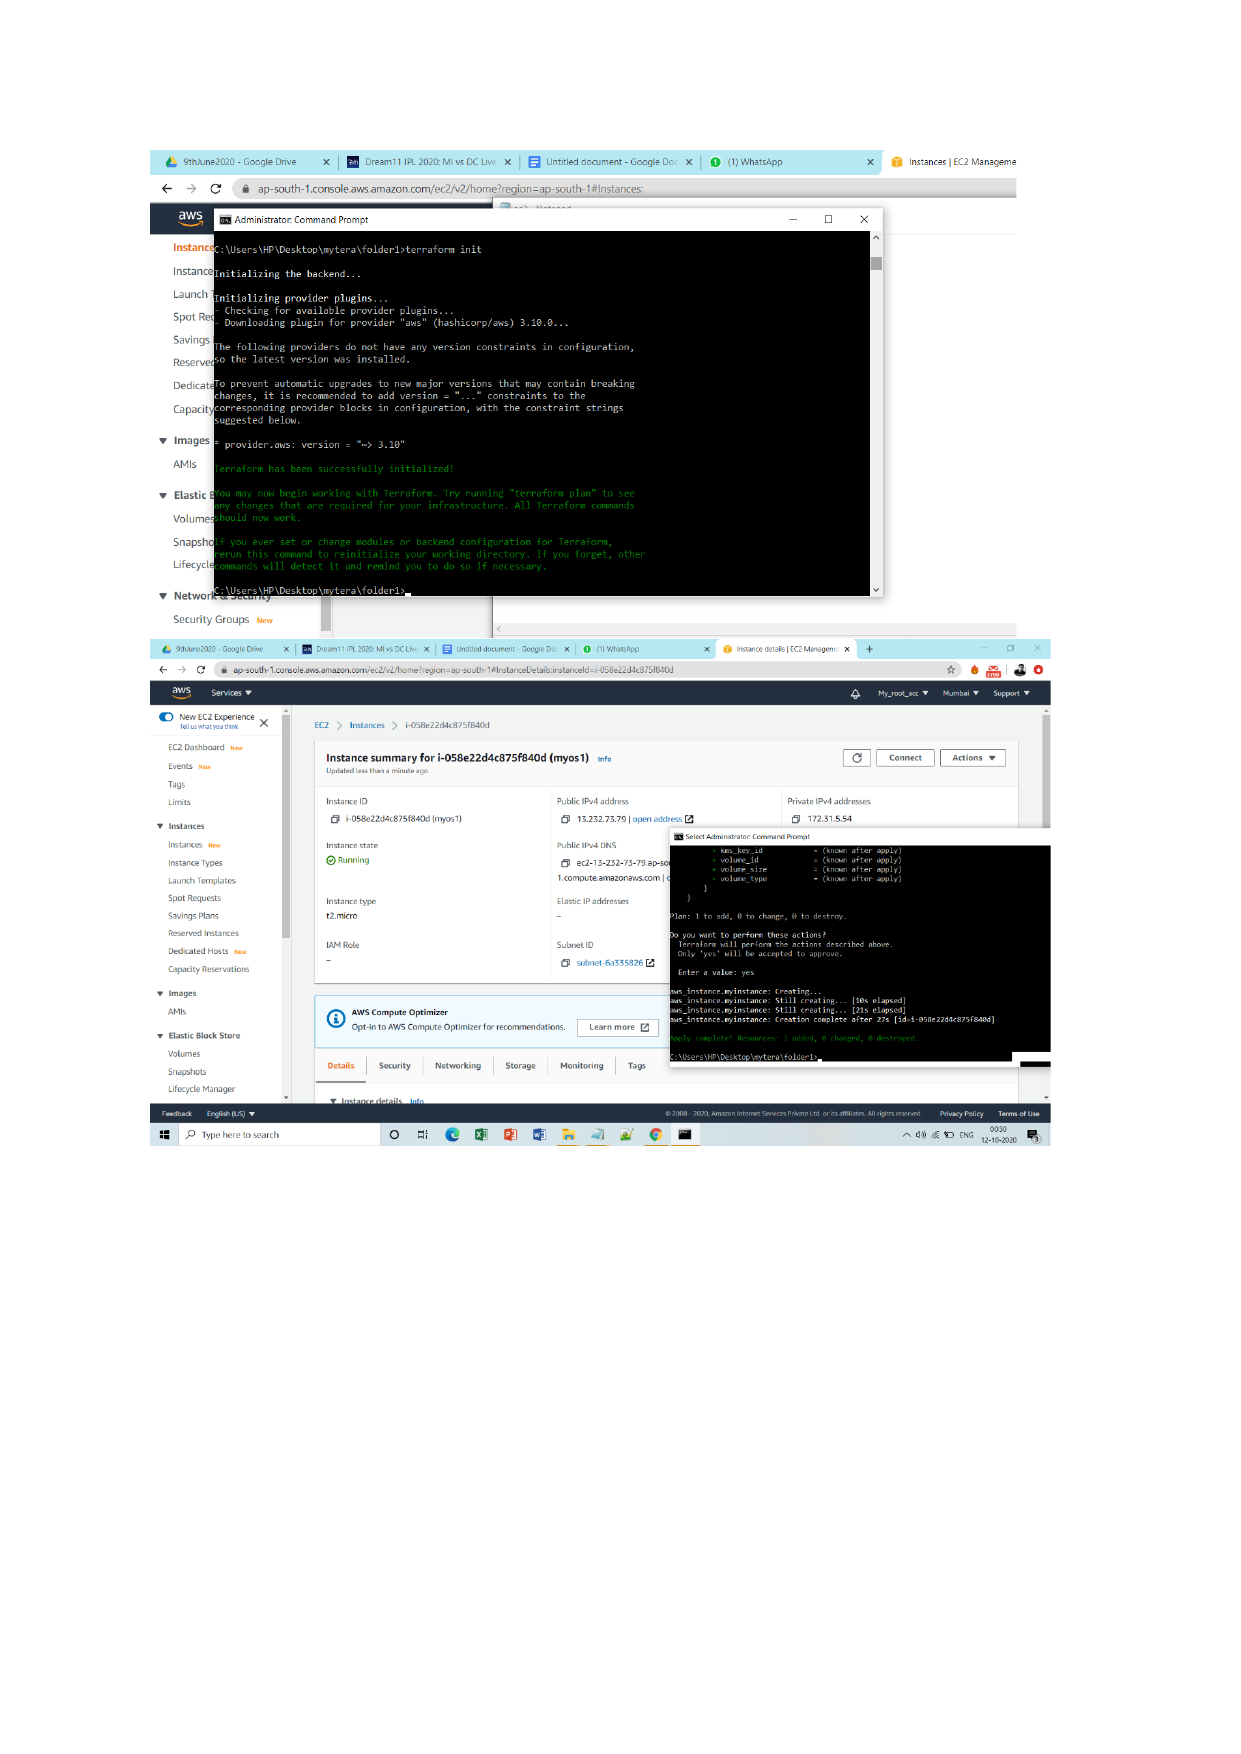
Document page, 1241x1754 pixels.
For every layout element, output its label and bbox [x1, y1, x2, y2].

picture [150, 639, 1051, 1146]
picture [150, 150, 1017, 638]
